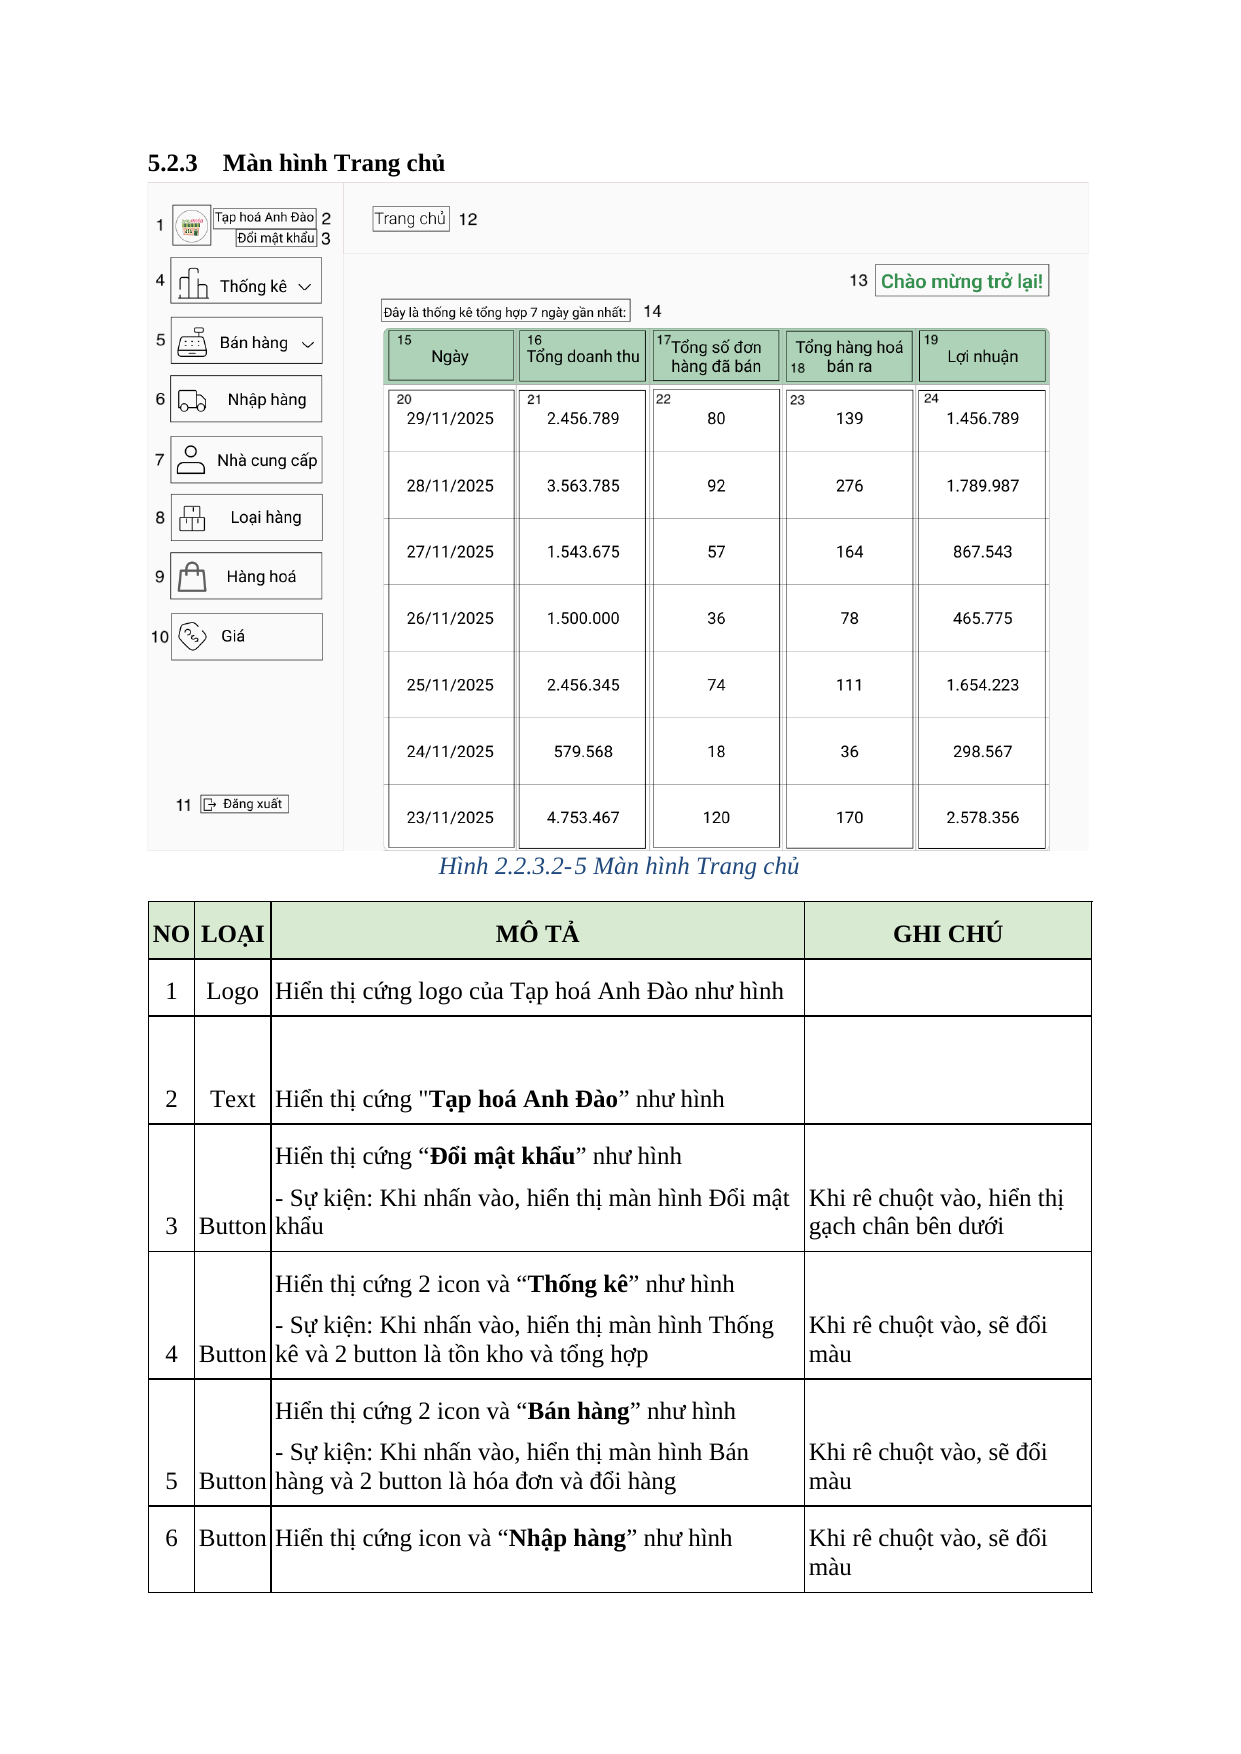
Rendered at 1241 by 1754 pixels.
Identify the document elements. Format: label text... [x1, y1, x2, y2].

table_cell [805, 960, 1091, 1015]
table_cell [805, 1507, 1091, 1591]
table_cell Button [195, 1380, 270, 1505]
table_header LOẠI [195, 902, 270, 958]
picture [147, 182, 1089, 851]
table_cell Hiển thị cứng 2 icon và “Bán hàng” như hình - Sự kiện: Khi nhấn vào, hiển thị màn hình Bán hàng và 2 button là hóa đơn và đổi hàng [272, 1380, 804, 1505]
table_cell Button [195, 1507, 270, 1591]
table_cell Hiển thị cứng 2 icon và “Thống kê” như hình - Sự kiện: Khi nhấn vào, hiển thị màn hình Thống kê và 2 button là tồn kho và tổng hợp [272, 1252, 804, 1378]
table_cell Hiển thị cứng logo của Tạp hoá Anh Đào như hình [272, 960, 804, 1015]
table_cell Logo [195, 960, 270, 1015]
table_cell 6 [149, 1507, 194, 1591]
table_cell Text [195, 1017, 270, 1123]
table_cell 5 [149, 1380, 194, 1505]
table_cell Khi rê chuột vào, sẽ đổi màu [805, 1380, 1091, 1505]
table_cell 4 [149, 1252, 194, 1378]
table_header GHI CHÚ [805, 902, 1091, 958]
table_cell Khi rê chuột vào, sẽ đổi màu [805, 1252, 1091, 1378]
table_cell Khi rê chuột vào, hiển thị gạch chân bên dưới [805, 1125, 1091, 1251]
table_cell Hiển thị cứng "Tạp hoá Anh Đào” như hình [272, 1017, 804, 1123]
subtitle Màn hình Trang chủ [148, 148, 1092, 176]
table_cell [272, 1507, 804, 1591]
table_cell [805, 1017, 1091, 1123]
table_cell 1 [149, 960, 194, 1015]
table_cell 3 [149, 1125, 194, 1251]
table_header MÔ TẢ [272, 902, 804, 958]
table_cell Button [195, 1252, 270, 1378]
table_header NO [149, 902, 194, 958]
table_cell Hiển thị cứng “Đổi mật khẩu” như hình - Sự kiện: Khi nhấn vào, hiển thị màn hình Đổi mật khẩu [272, 1125, 804, 1251]
table_cell Button [195, 1125, 270, 1251]
table_cell 2 [149, 1017, 194, 1123]
